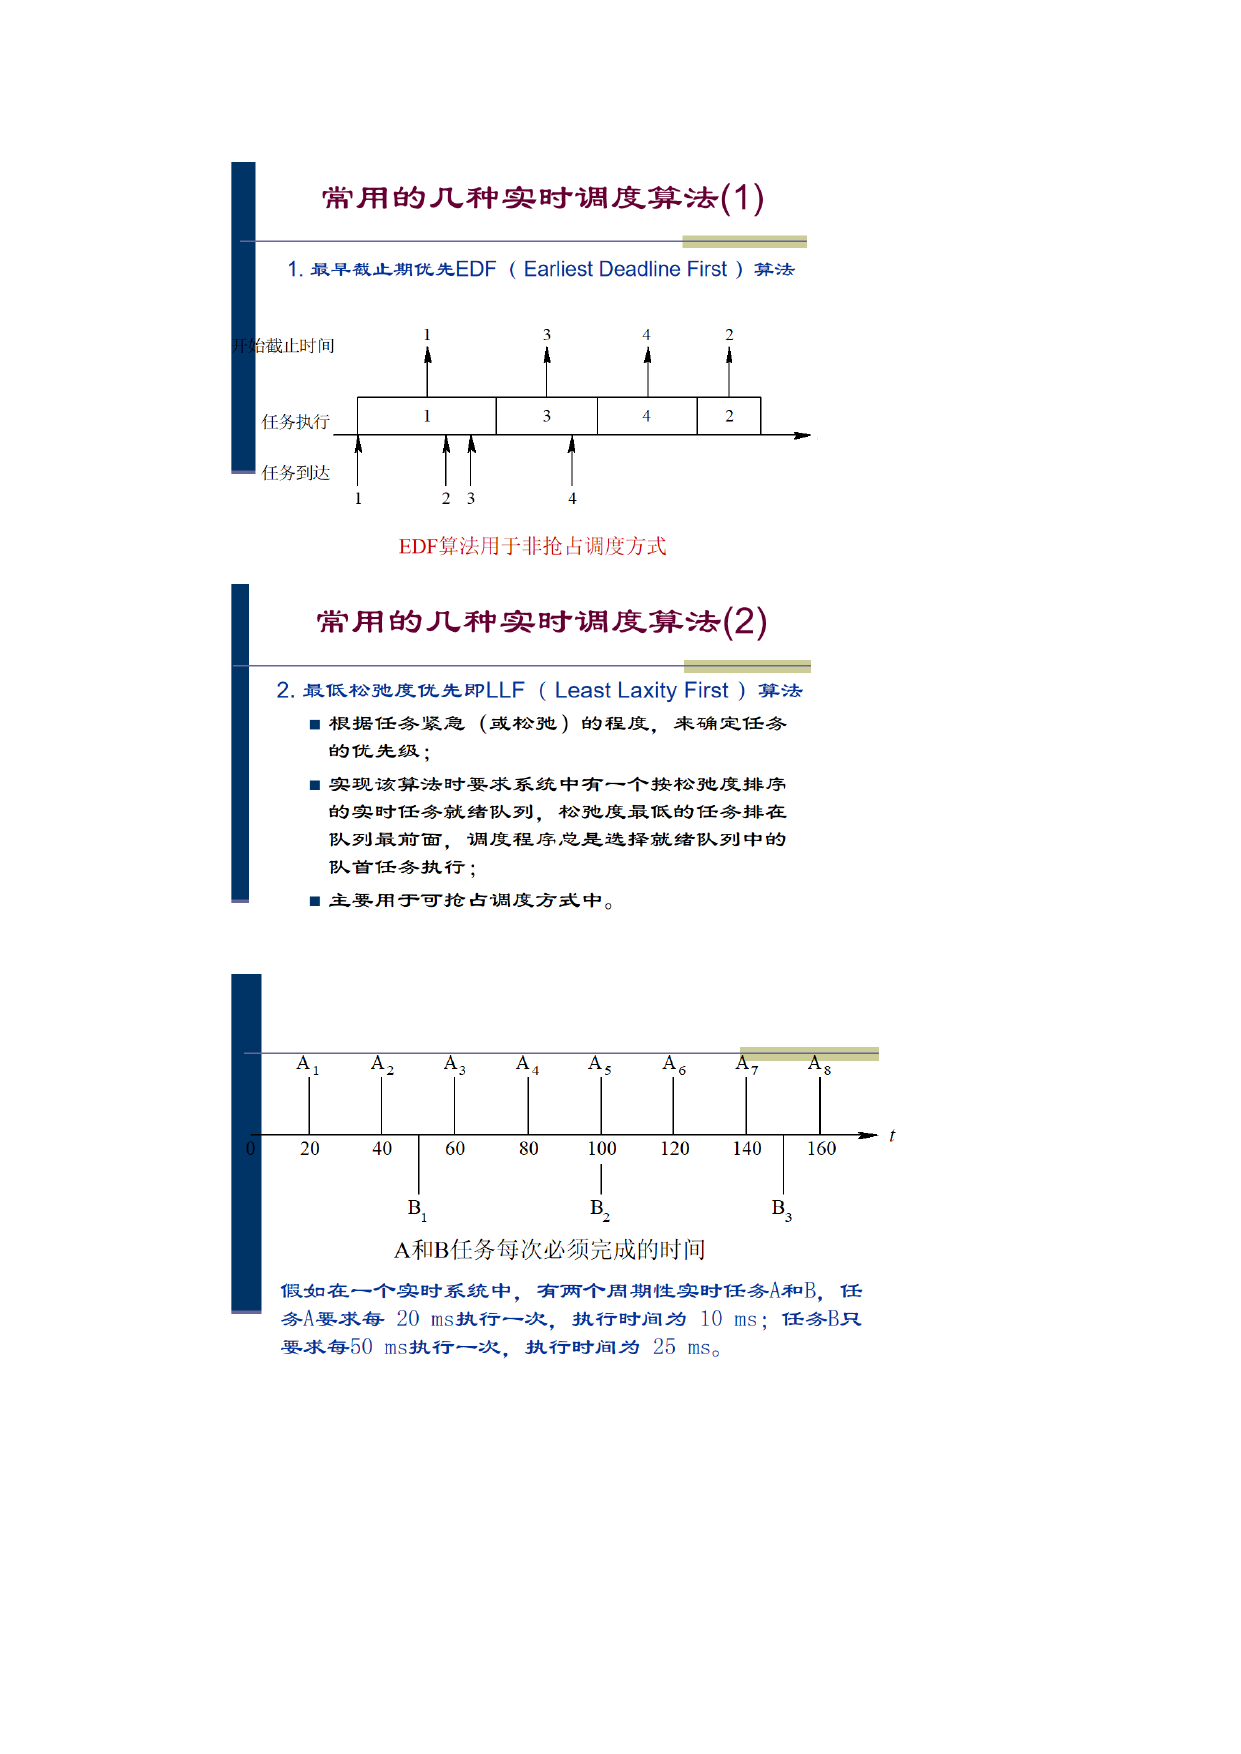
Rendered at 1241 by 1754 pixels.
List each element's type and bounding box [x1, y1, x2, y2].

picture [231, 162, 818, 563]
picture [231, 584, 823, 954]
picture [231, 974, 899, 1379]
